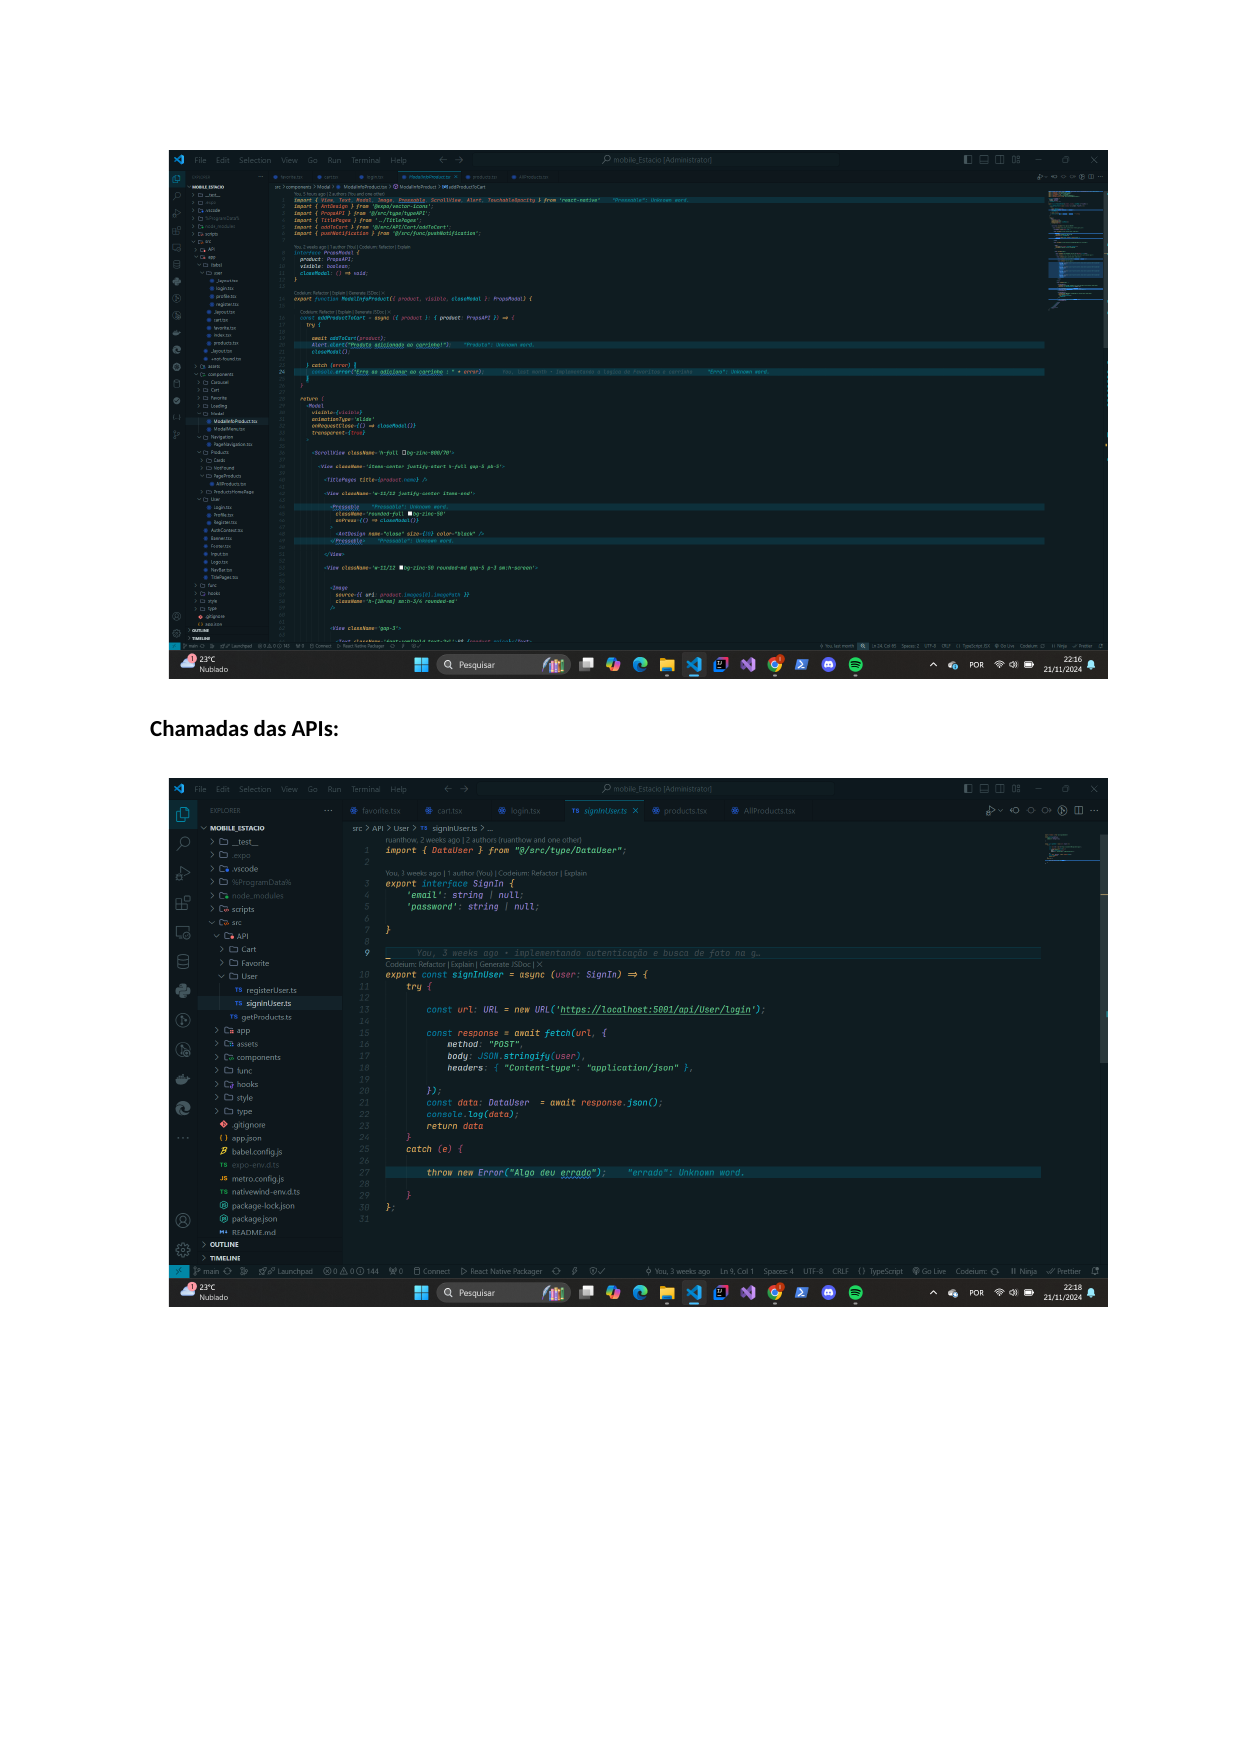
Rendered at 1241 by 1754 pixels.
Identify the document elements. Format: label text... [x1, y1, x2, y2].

text Chamadas das APIs: [150, 714, 1090, 742]
